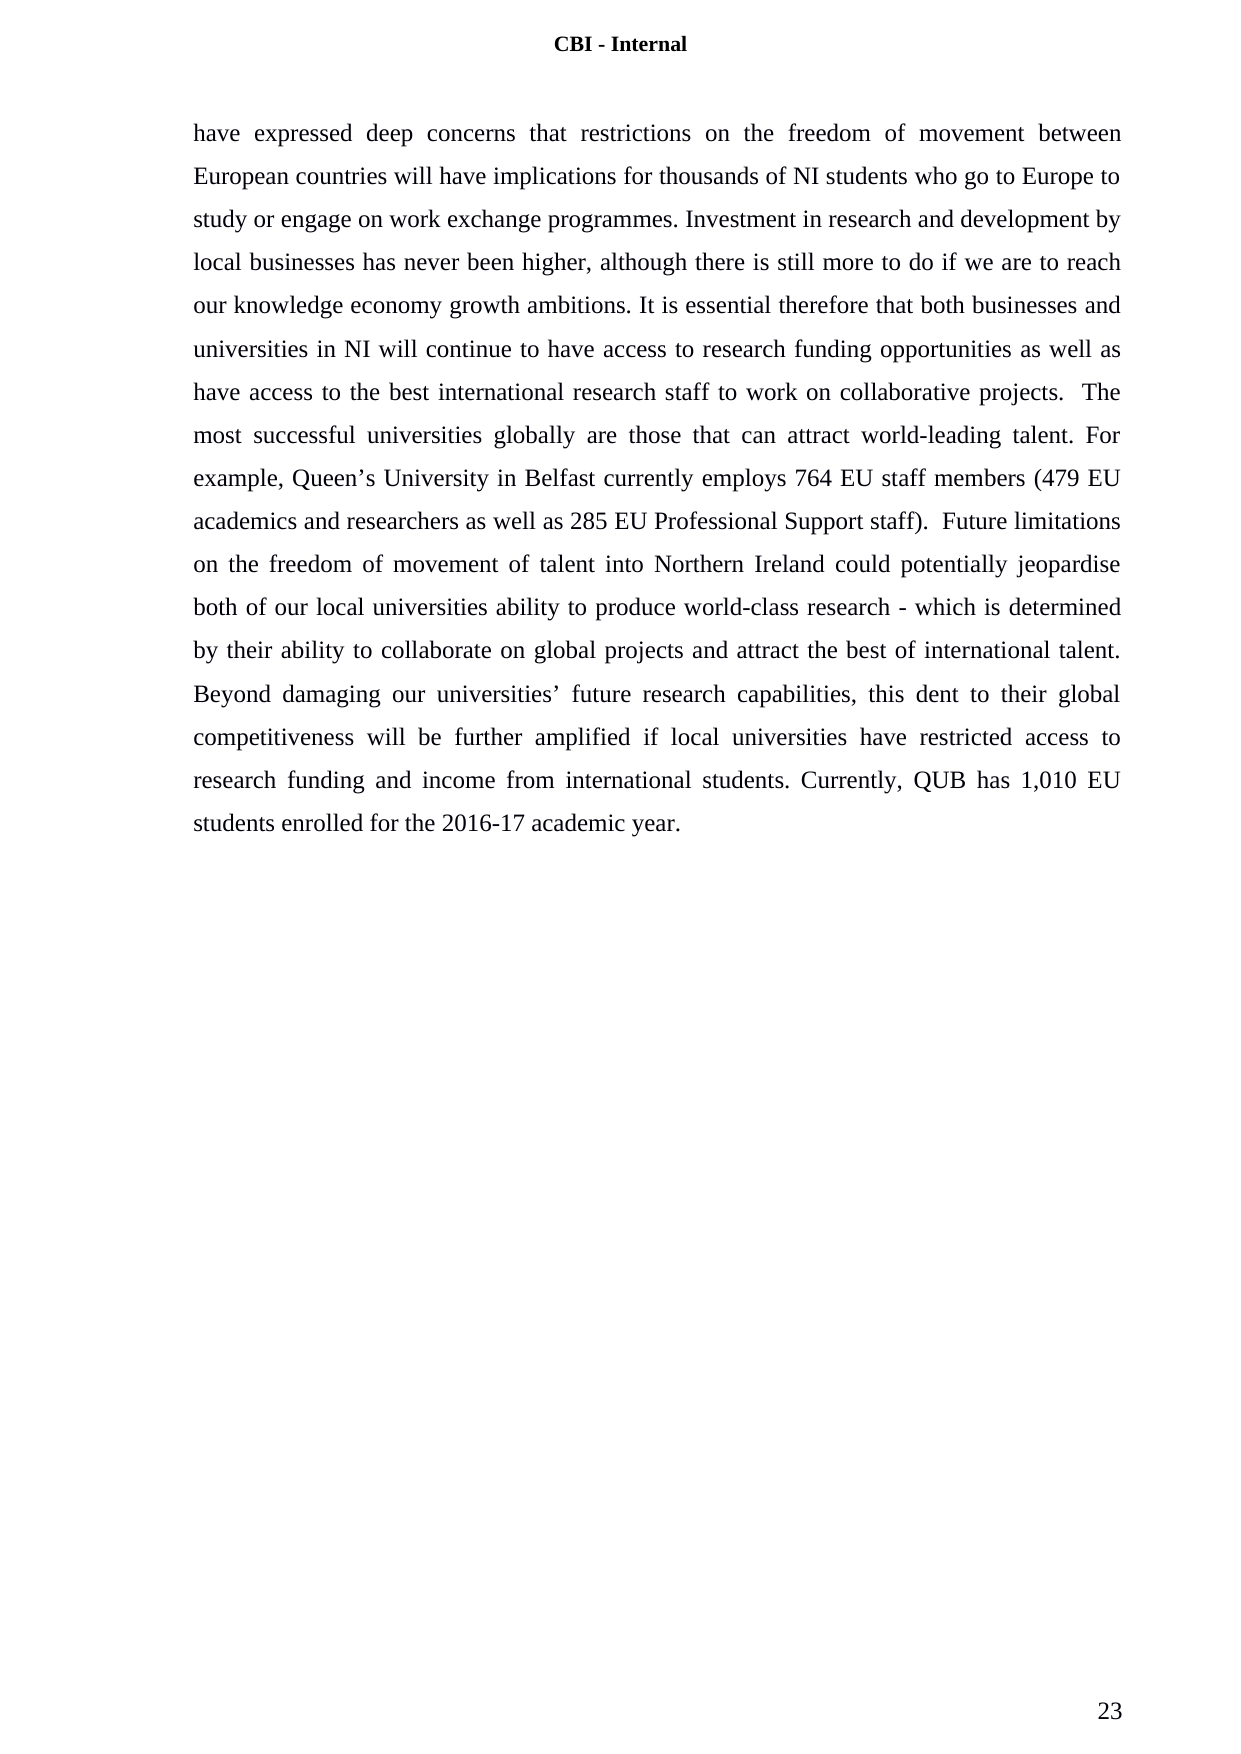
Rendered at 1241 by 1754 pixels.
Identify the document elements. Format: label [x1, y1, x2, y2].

list [156, 118, 1122, 837]
